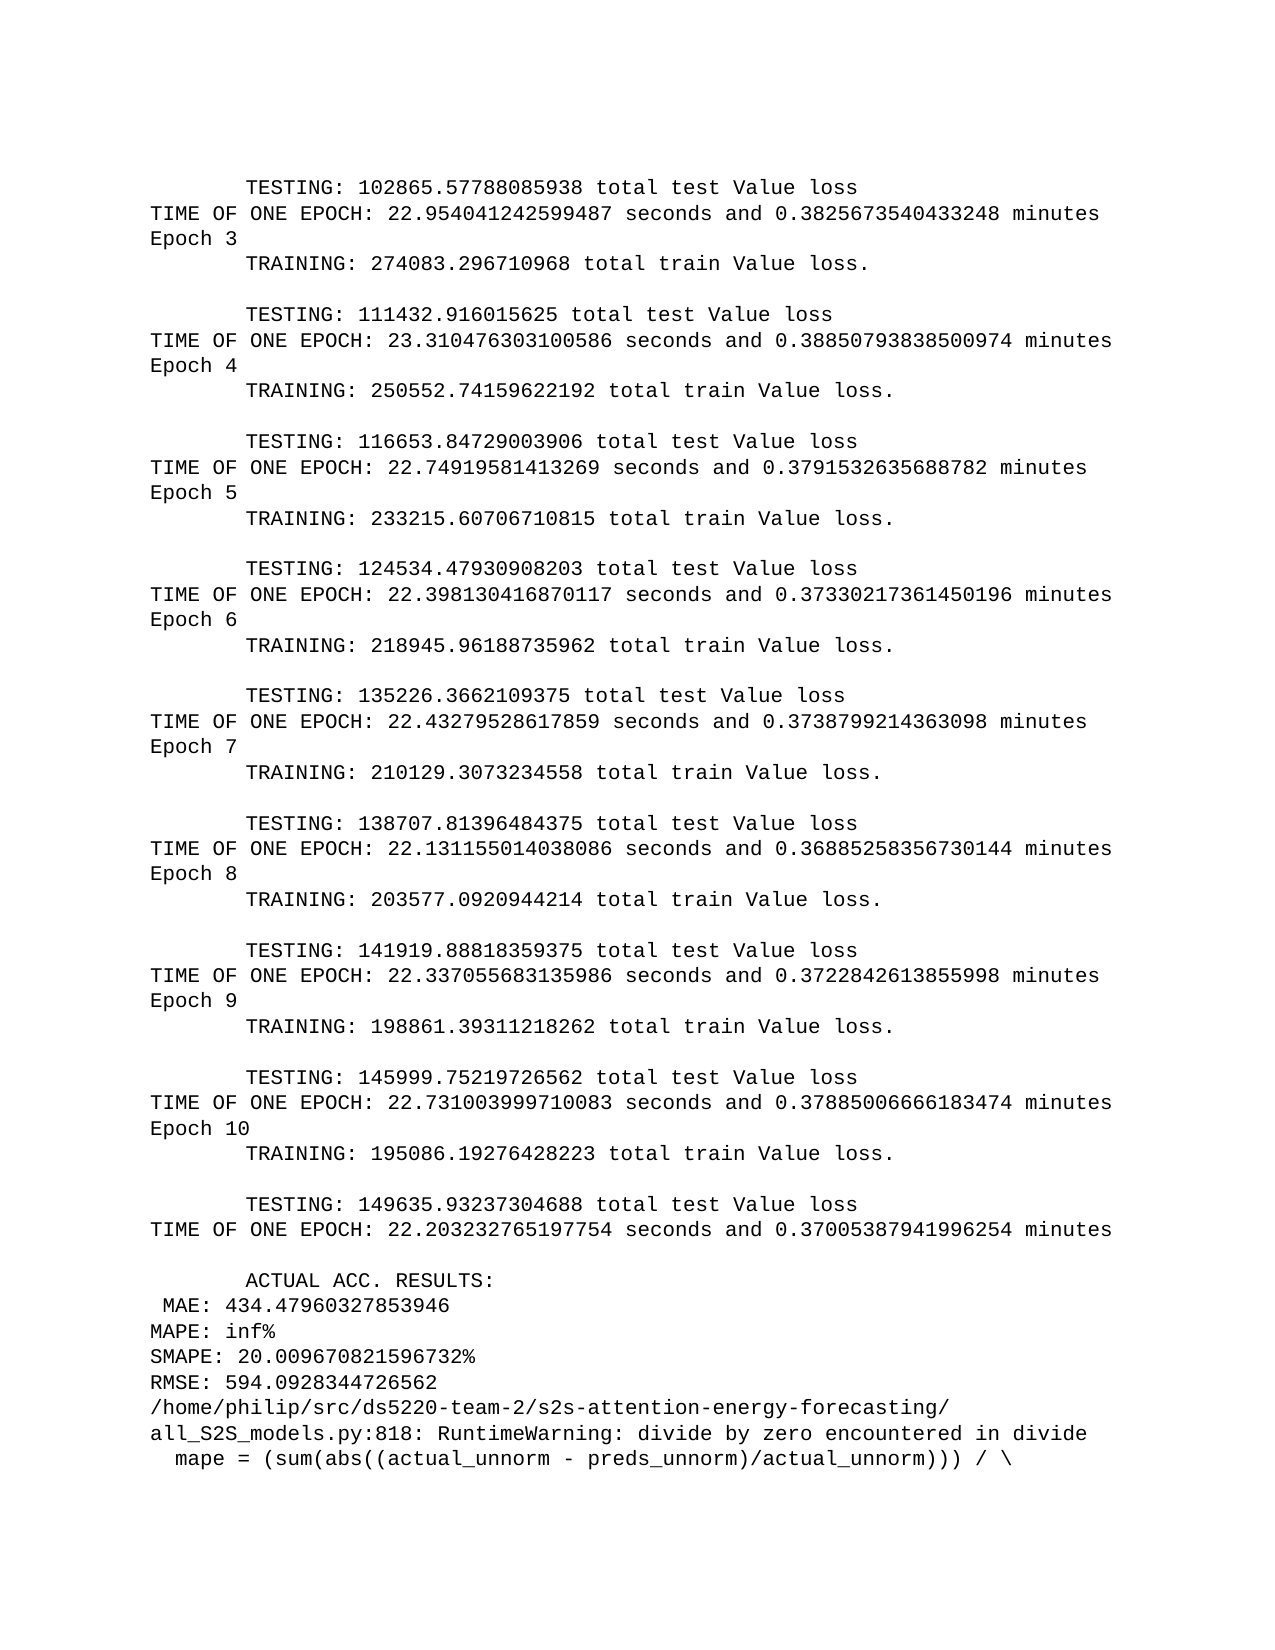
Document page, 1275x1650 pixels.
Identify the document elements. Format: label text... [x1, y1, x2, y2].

text TIME OF ONE EPOCH: 23.310476303100586 seconds and 0.38850793838500974 minutes [150, 328, 1125, 353]
text ACTUAL ACC. RESULTS: [150, 1268, 1125, 1294]
text TESTING: 138707.81396484375 total test Value loss [150, 811, 1125, 836]
text TESTING: 135226.3662109375 total test Value loss [150, 684, 1125, 709]
text TRAINING: 274083.296710968 total train Value loss. [150, 252, 1125, 277]
text TIME OF ONE EPOCH: 22.337055683135986 seconds and 0.3722842613855998 minutes [150, 963, 1125, 989]
text TIME OF ONE EPOCH: 22.203232765197754 seconds and 0.37005387941996254 minutes [150, 1217, 1125, 1243]
text Epoch 7 [150, 734, 1125, 760]
text TESTING: 149635.93237304688 total test Value loss [150, 1192, 1125, 1217]
text TRAINING: 203577.0920944214 total train Value loss. [150, 887, 1125, 912]
text TRAINING: 210129.3073234558 total train Value loss. [150, 760, 1125, 785]
text TIME OF ONE EPOCH: 22.43279528617859 seconds and 0.3738799214363098 minutes [150, 709, 1125, 734]
text Epoch 8 [150, 862, 1125, 887]
text Epoch 5 [150, 480, 1125, 506]
text TRAINING: 198861.39311218262 total train Value loss. [150, 1014, 1125, 1039]
text /home/philip/src/ds5220-team-2/s2s-attention-energy-forecasting/all_S2S_models.py:818: RuntimeWarning: divide by zero encountered in divide [150, 1395, 1125, 1446]
text TRAINING: 195086.19276428223 total train Value loss. [150, 1141, 1125, 1167]
text TIME OF ONE EPOCH: 22.74919581413269 seconds and 0.3791532635688782 minutes [150, 455, 1125, 480]
text TESTING: 124534.47930908203 total test Value loss [150, 557, 1125, 582]
text RMSE: 594.0928344726562 [150, 1370, 1125, 1395]
text MAE: 434.47960327853946 [150, 1294, 1125, 1319]
text TRAINING: 250552.74159622192 total train Value loss. [150, 379, 1125, 404]
text TIME OF ONE EPOCH: 22.398130416870117 seconds and 0.37330217361450196 minutes [150, 582, 1125, 607]
text SMAPE: 20.009670821596732% [150, 1344, 1125, 1370]
text TRAINING: 233215.60706710815 total train Value loss. [150, 506, 1125, 531]
text Epoch 9 [150, 989, 1125, 1014]
text Epoch 6 [150, 607, 1125, 633]
text TESTING: 116653.84729003906 total test Value loss [150, 429, 1125, 455]
text TESTING: 102865.57788085938 total test Value loss [150, 175, 1125, 201]
text TESTING: 141919.88818359375 total test Value loss [150, 938, 1125, 963]
text Epoch 4 [150, 353, 1125, 379]
text TESTING: 111432.916015625 total test Value loss [150, 302, 1125, 328]
text mape = (sum(abs((actual_unnorm - preds_unnorm)/actual_unnorm))) / \ [150, 1446, 1125, 1472]
text TRAINING: 218945.96188735962 total train Value loss. [150, 633, 1125, 658]
text TIME OF ONE EPOCH: 22.131155014038086 seconds and 0.36885258356730144 minutes [150, 836, 1125, 862]
text TIME OF ONE EPOCH: 22.731003999710083 seconds and 0.37885006666183474 minutes [150, 1090, 1125, 1116]
text TIME OF ONE EPOCH: 22.954041242599487 seconds and 0.3825673540433248 minutes [150, 201, 1125, 226]
text TESTING: 145999.75219726562 total test Value loss [150, 1065, 1125, 1090]
text Epoch 3 [150, 226, 1125, 252]
text Epoch 10 [150, 1116, 1125, 1141]
text MAPE: inf% [150, 1319, 1125, 1344]
